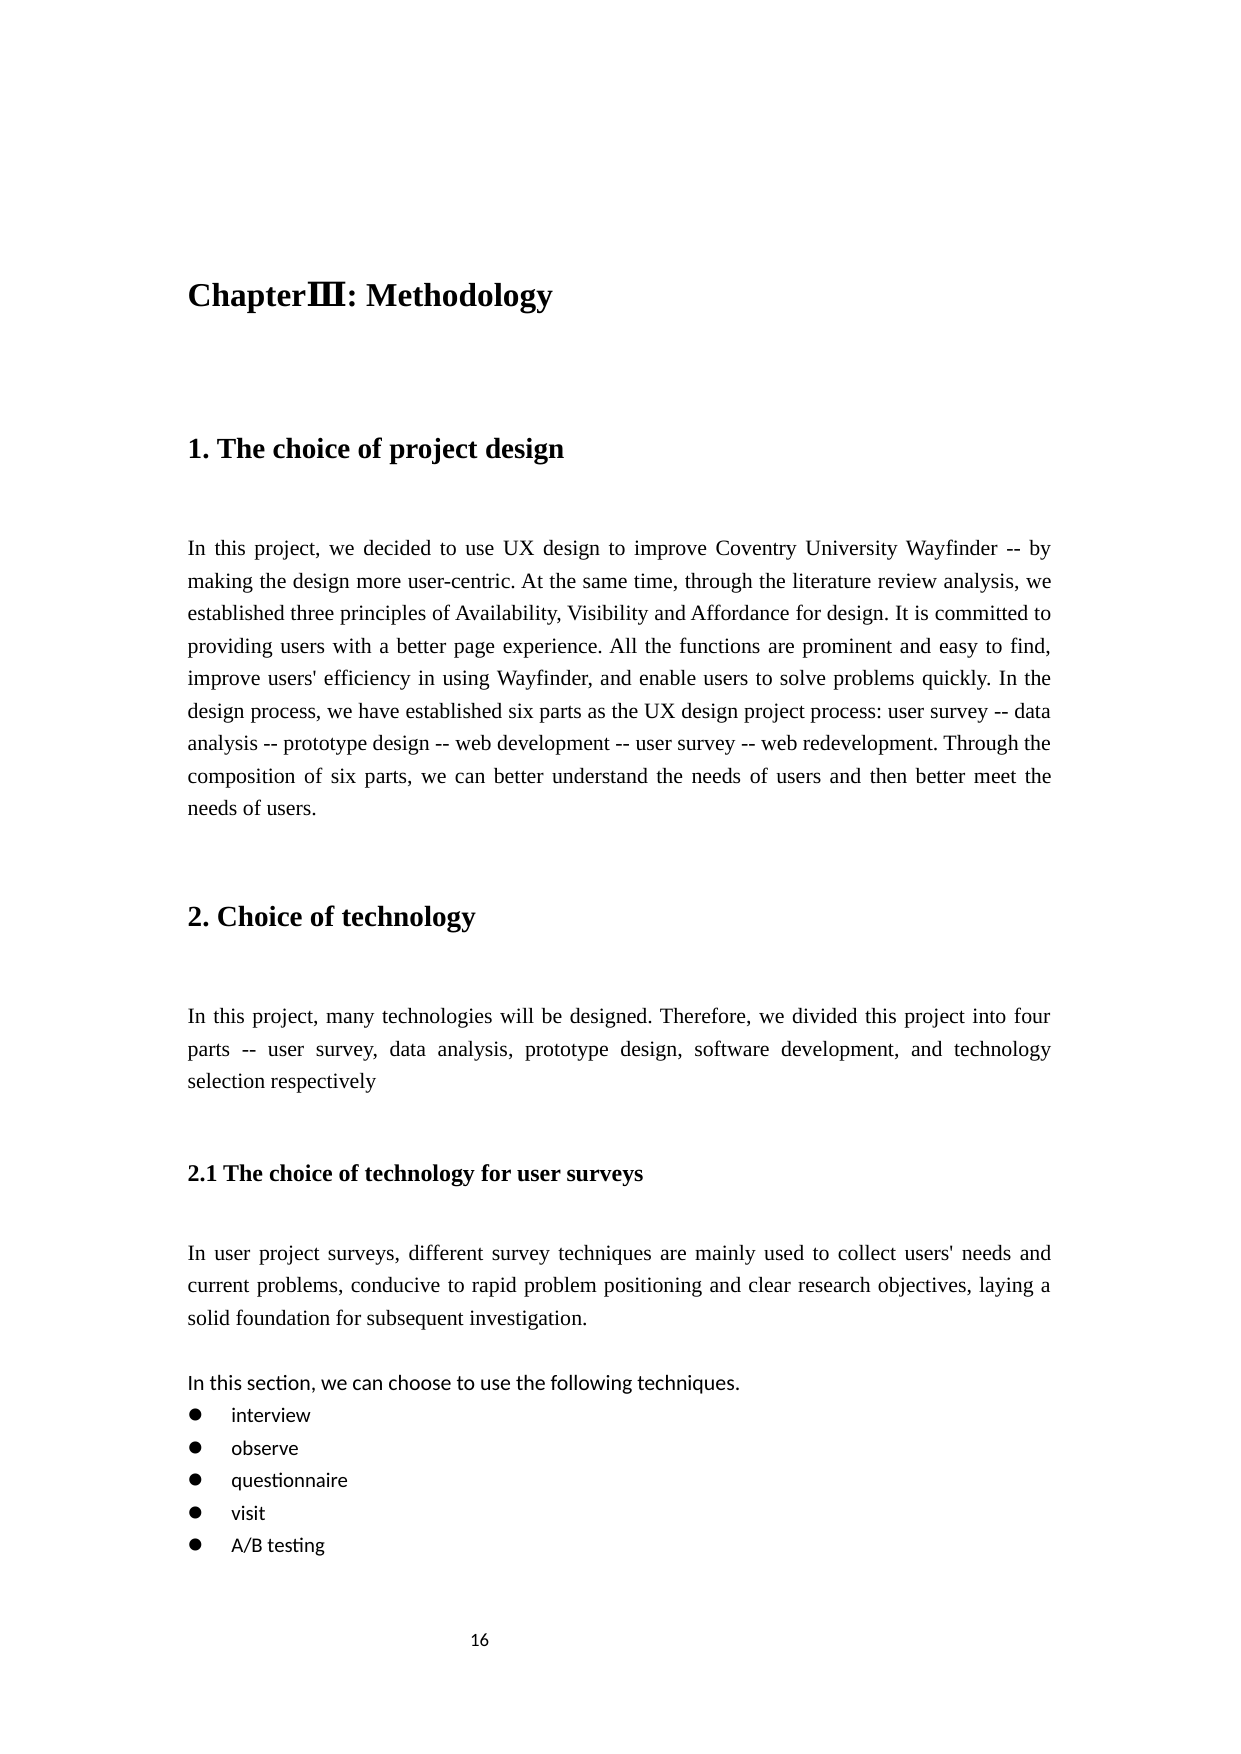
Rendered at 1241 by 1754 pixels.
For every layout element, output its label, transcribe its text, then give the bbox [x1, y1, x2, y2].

subtitle 2.1 The choice of technology for user surveys [187, 1157, 1053, 1189]
text In this section, we can choose to use the following techniques. [187, 1366, 1053, 1399]
text In user project surveys, different survey techniques are mainly used to collect users' needs and current problems, conducive to rapid problem positioning and clear research objectives, laying a solid foundation for subsequent investigation. [187, 1236, 1053, 1334]
subtitle Choice of technology [187, 884, 1053, 949]
subtitle ChapterⅢ: Methodology [187, 262, 1053, 327]
list observe [187, 1431, 1053, 1464]
subtitle The choice of project design [187, 415, 1053, 480]
text In this project, we decided to use UX design to improve Coventry University Wayfinder -- by making the design more user-centric. At the same time, through the literature review analysis, we established three principles of Availability, Visibility and Affordance for design. It is committed to providing users with a better page experience. All the functions are prominent and easy to find, improve users' efficiency in using Wayfinder, and enable users to solve problems quickly. In the design process, we have established six parts as the UX design project process: user survey -- data analysis -- prototype design -- web development -- user survey -- web redevelopment. Through the composition of six parts, we can better understand the needs of users and then better meet the needs of users. [187, 532, 1053, 824]
list visit [187, 1496, 1053, 1529]
list interview [187, 1399, 1053, 1431]
list A/B testing [187, 1529, 1053, 1561]
text In this project, many technologies will be designed. Therefore, we divided this project into four parts -- user survey, data analysis, prototype design, software development, and technology selection respectively [187, 1000, 1053, 1097]
list questionnaire [187, 1464, 1053, 1496]
